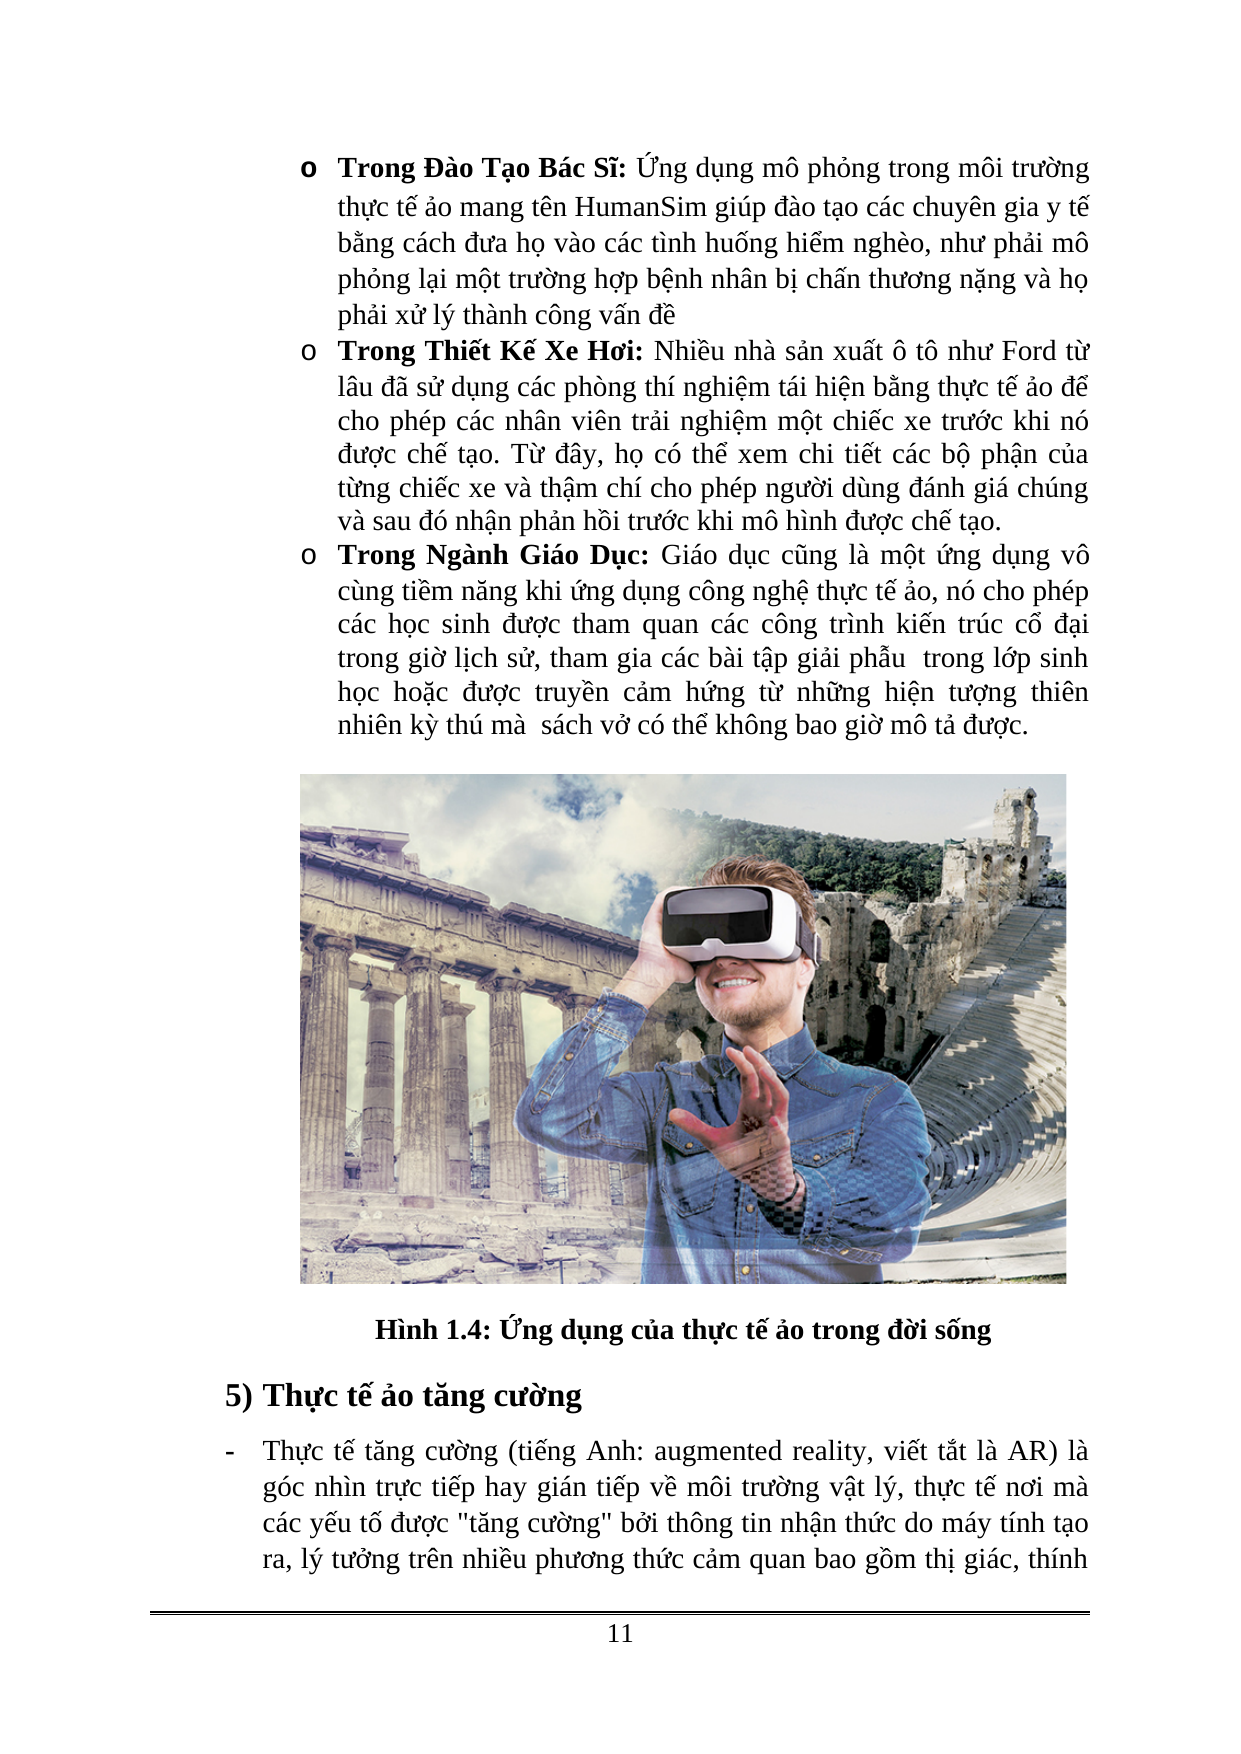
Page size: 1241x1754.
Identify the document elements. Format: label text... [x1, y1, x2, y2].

list Thực tế ảo tăng cường [225, 1375, 1090, 1413]
list Trong Thiết Kế Xe Hơi: Nhiều nhà sản xuất ô tô như Ford từ lâu đã sử dụng các phòng thí nghiệm tái hiện bằng thực tế ảo để cho phép các nhân viên trải nghiệm một chiếc xe trước khi nó được chế tạo. Từ đây, họ có thể xem chi tiết các bộ phận của từng chiếc xe và thậm chí cho phép người dùng đánh giá chúng và sau đó nhận phản hồi trước khi mô hình được chế tạo. [300, 333, 1090, 537]
list Trong Đào Tạo Bác Sĩ: Ứng dụng mô phỏng trong môi trường thực tế ảo mang tên HumanSim giúp đào tạo các chuyên gia y tế bằng cách đưa họ vào các tình huống hiểm nghèo, như phải mô phỏng lại một trường hợp bệnh nhân bị chấn thương nặng và họ phải xử lý thành công vấn đề [300, 150, 1090, 331]
picture [300, 774, 1067, 1284]
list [225, 1433, 1090, 1575]
list Trong Ngành Giáo Dục: Giáo dục cũng là một ứng dụng vô cùng tiềm năng khi ứng dụng công nghệ thực tế ảo, nó cho phép các học sinh được tham quan các công trình kiến trúc cổ đại trong giờ lịch sử, tham gia các bài tập giải phẫu trong lớp sinh học hoặc được truyền cảm hứng từ những hiện tượng thiên nhiên kỳ thú mà sách vở có thể không bao giờ mô tả được. [300, 537, 1090, 741]
subtitle Hình 1.4: Ứng dụng của thực tế ảo trong đời sống [375, 1312, 1090, 1346]
